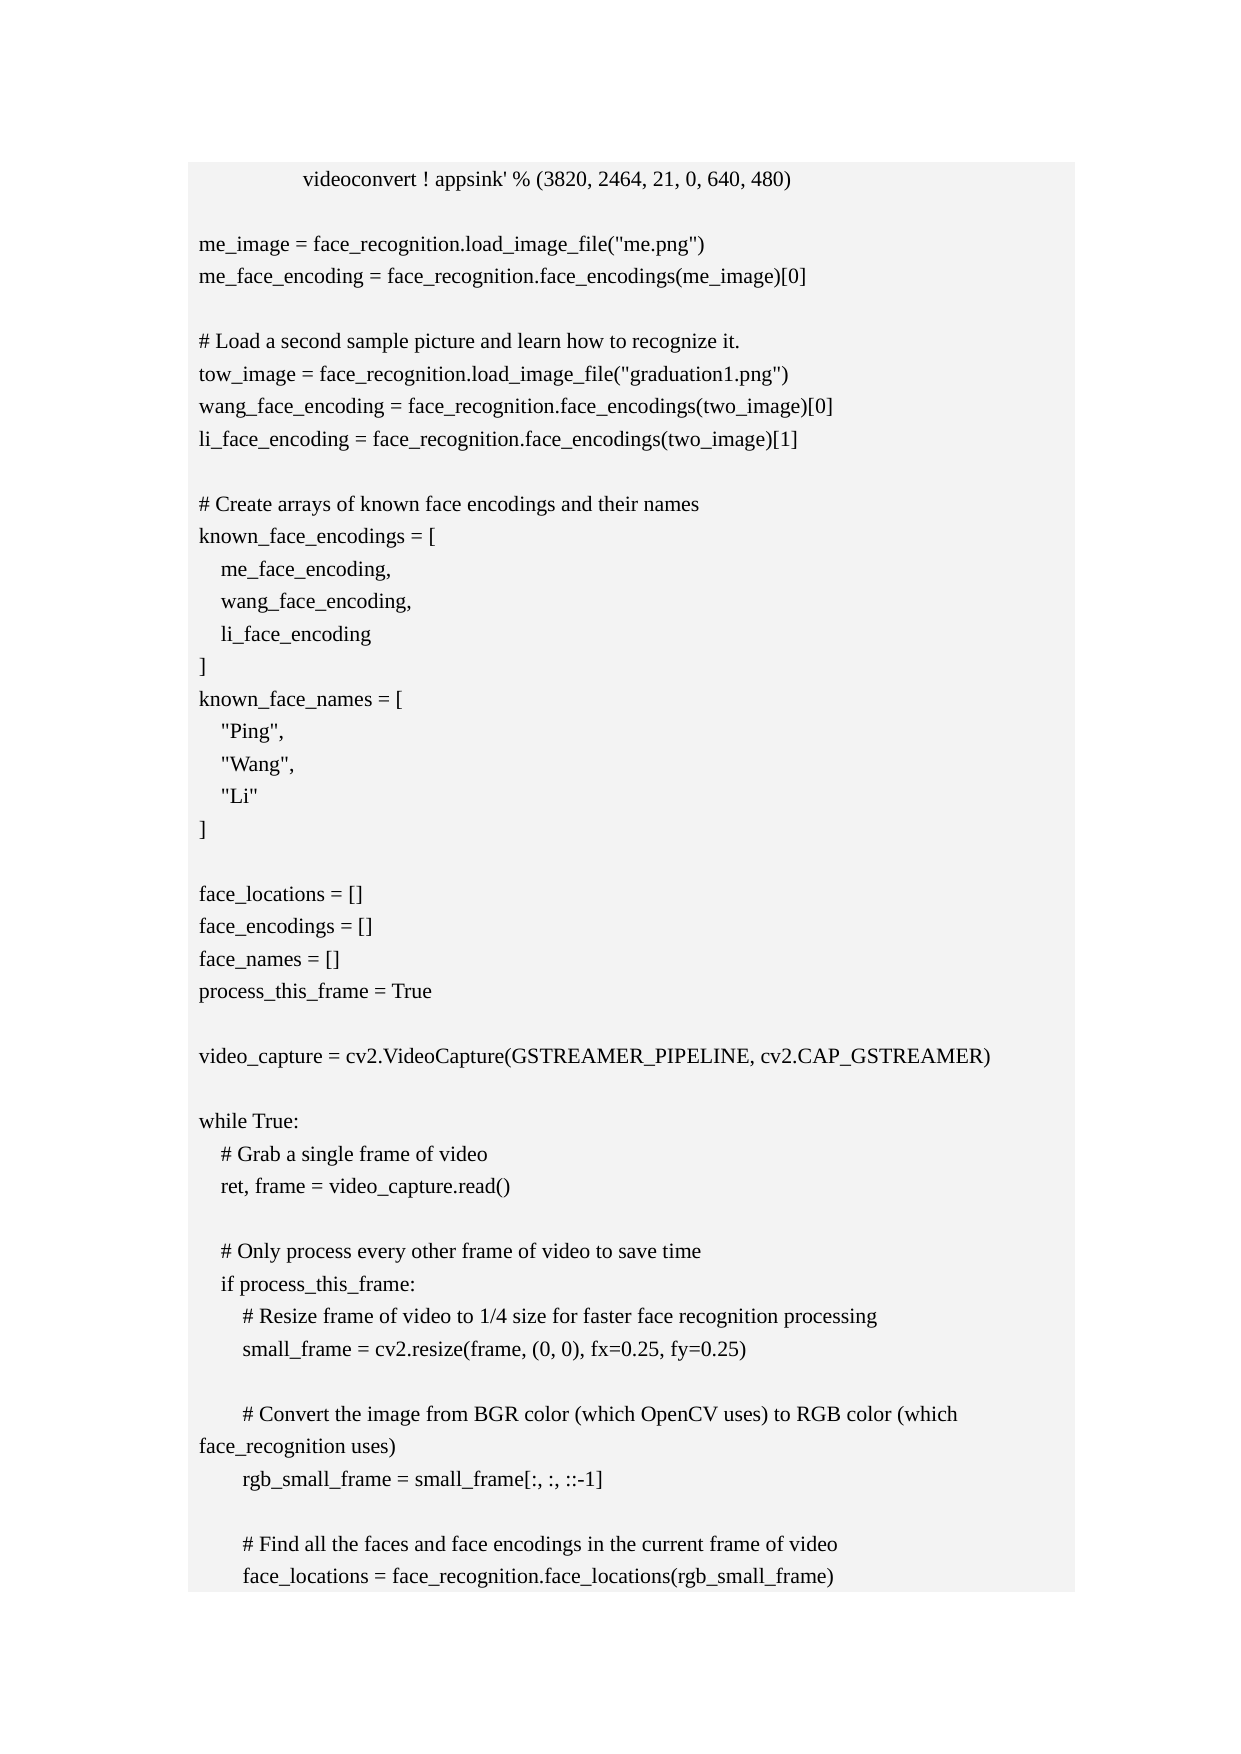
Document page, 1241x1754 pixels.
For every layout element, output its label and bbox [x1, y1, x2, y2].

table_header [188, 162, 1075, 1592]
